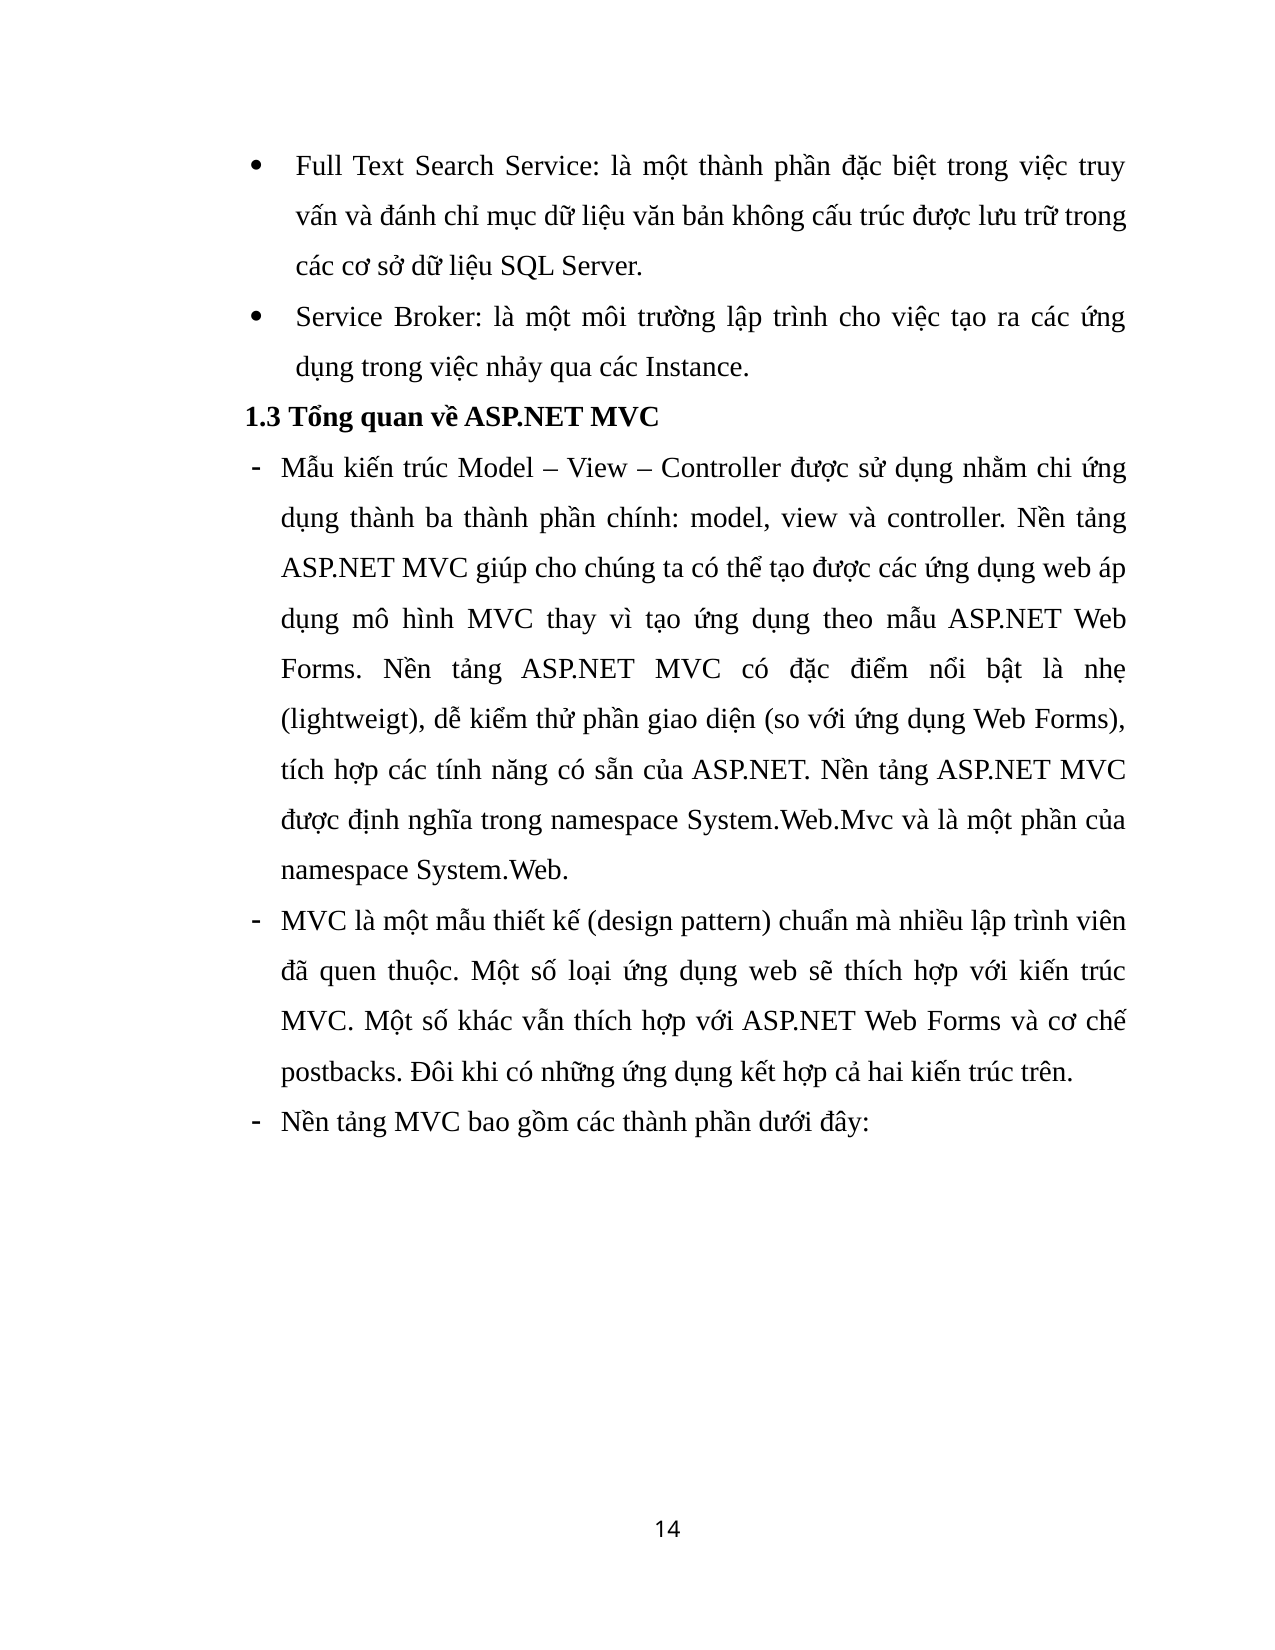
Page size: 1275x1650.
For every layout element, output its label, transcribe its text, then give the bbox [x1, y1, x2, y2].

list Tổng quan về ASP.NET MVC [244, 399, 1127, 433]
list Full Text Search Service: là một thành phần đặc biệt trong việc truy vấn và đánh chỉ mục dữ liệu văn bản không cấu trúc được lưu trữ trong các cơ sở dữ liệu SQL Server. [251, 148, 1127, 282]
list MVC là một mẫu thiết kế (design pattern) chuẩn mà nhiều lập trình viên đã quen thuộc. Một số loại ứng dụng web sẽ thích hợp với kiến trúc MVC. Một số khác vẫn thích hợp với ASP.NET Web Forms và cơ chế postbacks. Đôi khi có những ứng dụng kết hợp cả hai kiến trúc trên. [251, 903, 1127, 1087]
list Mẫu kiến trúc Model – View – Controller được sử dụng nhằm chi ứng dụng thành ba thành phần chính: model, view và controller. Nền tảng ASP.NET MVC giúp cho chúng ta có thể tạo được các ứng dụng web áp dụng mô hình MVC thay vì tạo ứng dụng theo mẫu ASP.NET Web Forms. Nền tảng ASP.NET MVC có đặc điểm nổi bật là nhẹ (lightweigt), dễ kiểm thử phần giao diện (so với ứng dụng Web Forms), tích hợp các tính năng có sẵn của ASP.NET. Nền tảng ASP.NET MVC được định nghĩa trong namespace System.Web.Mvc và là một phần của namespace System.Web. [251, 450, 1127, 886]
list Nền tảng MVC bao gồm các thành phần dưới đây: [251, 1104, 1127, 1138]
list Service Broker: là một môi trường lập trình cho việc tạo ra các ứng dụng trong việc nhảy qua các Instance. [251, 299, 1127, 383]
